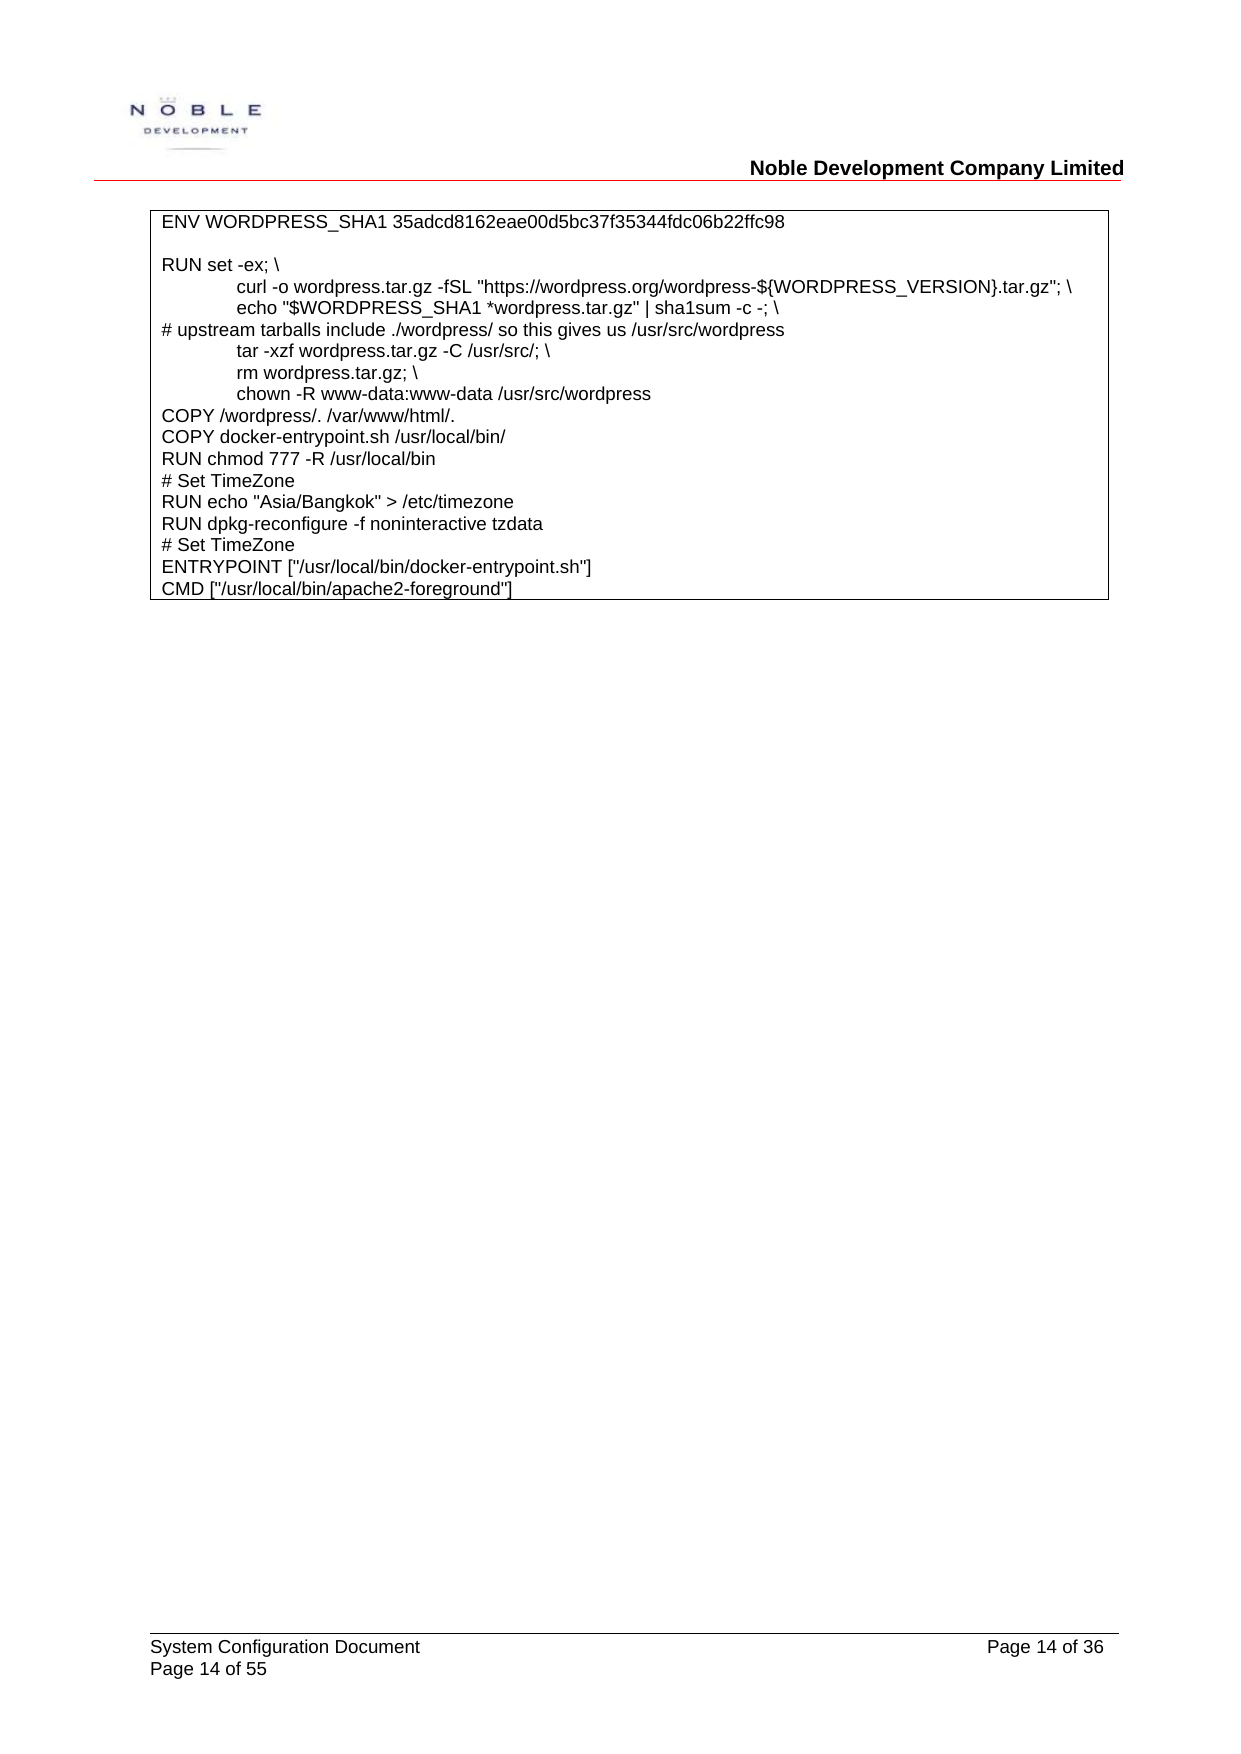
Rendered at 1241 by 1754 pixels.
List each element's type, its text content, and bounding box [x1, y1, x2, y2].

picture [93, 75, 302, 176]
